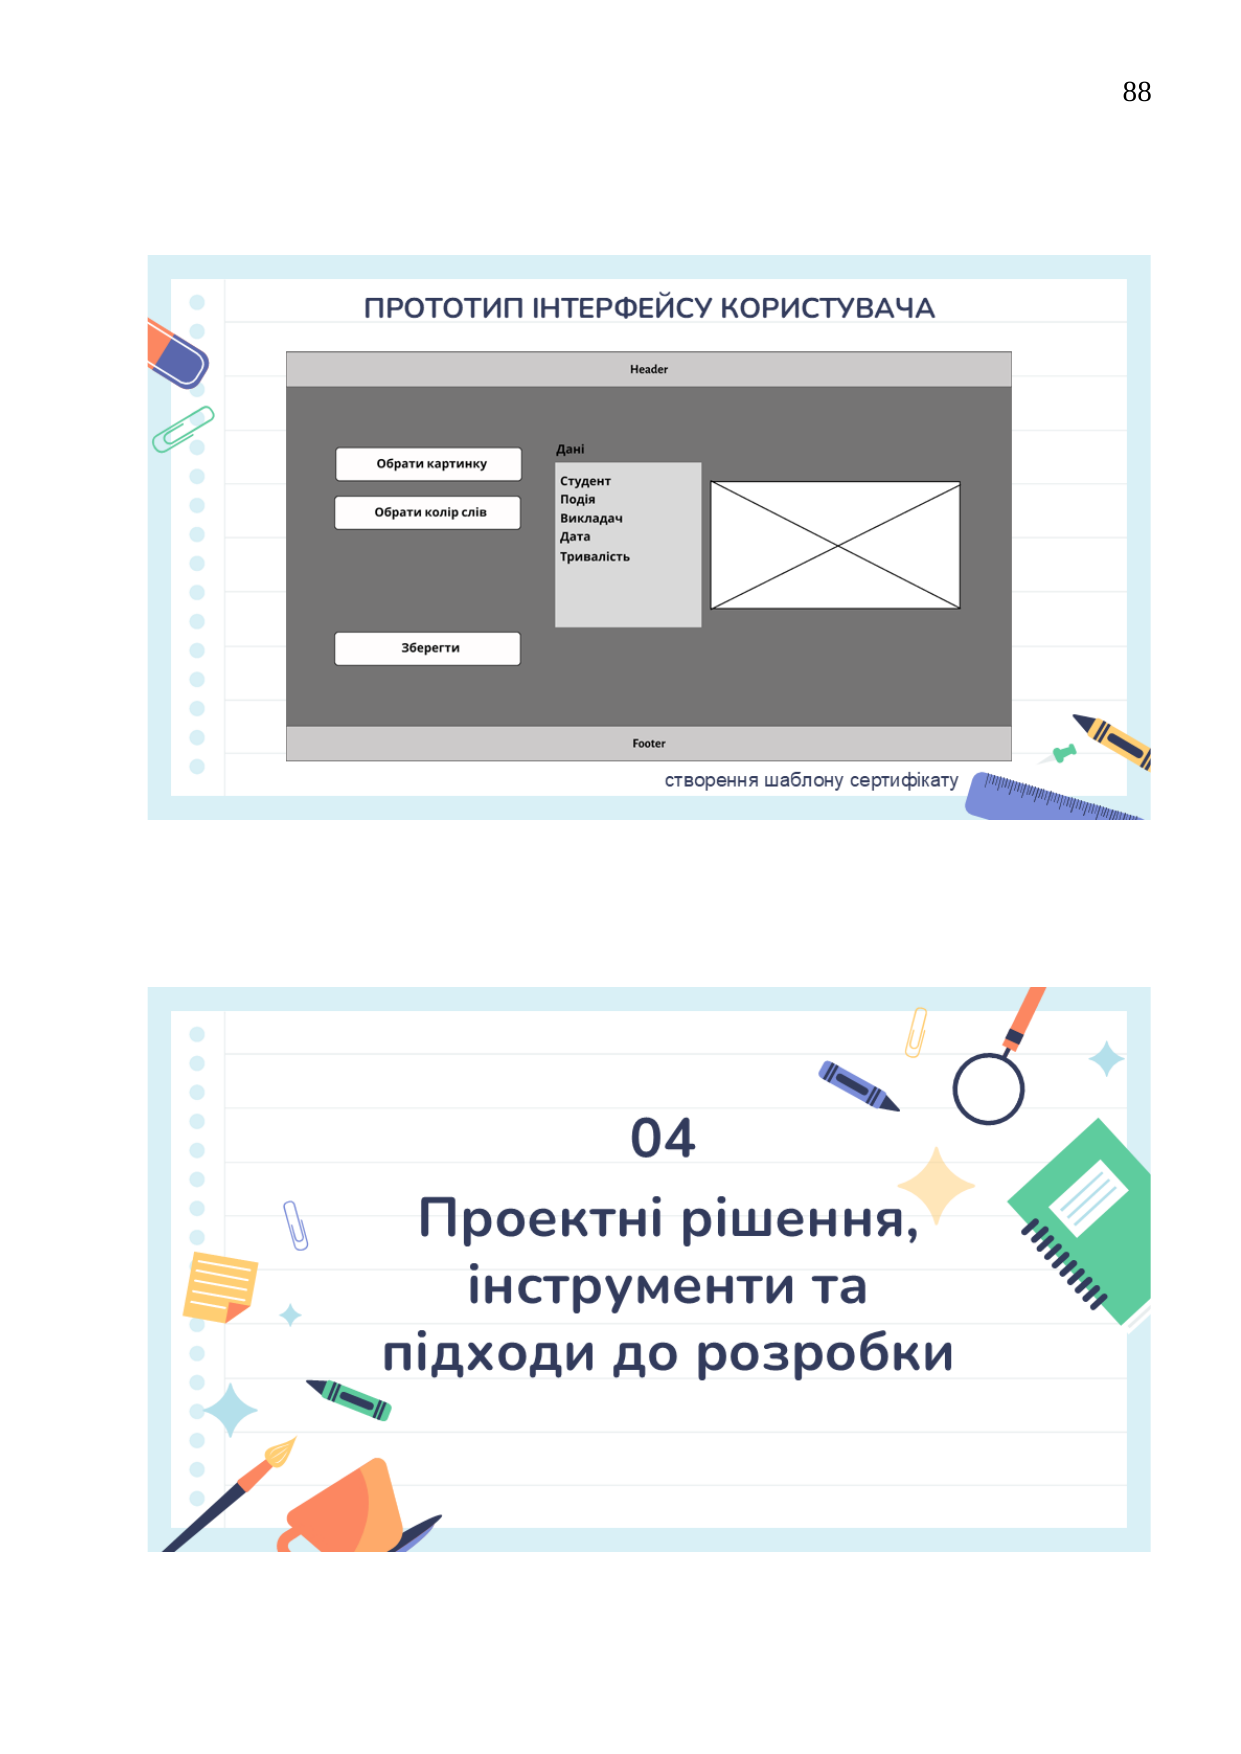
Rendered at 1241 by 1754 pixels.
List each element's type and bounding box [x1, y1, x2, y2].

picture [147, 255, 1151, 820]
picture [147, 987, 1151, 1552]
